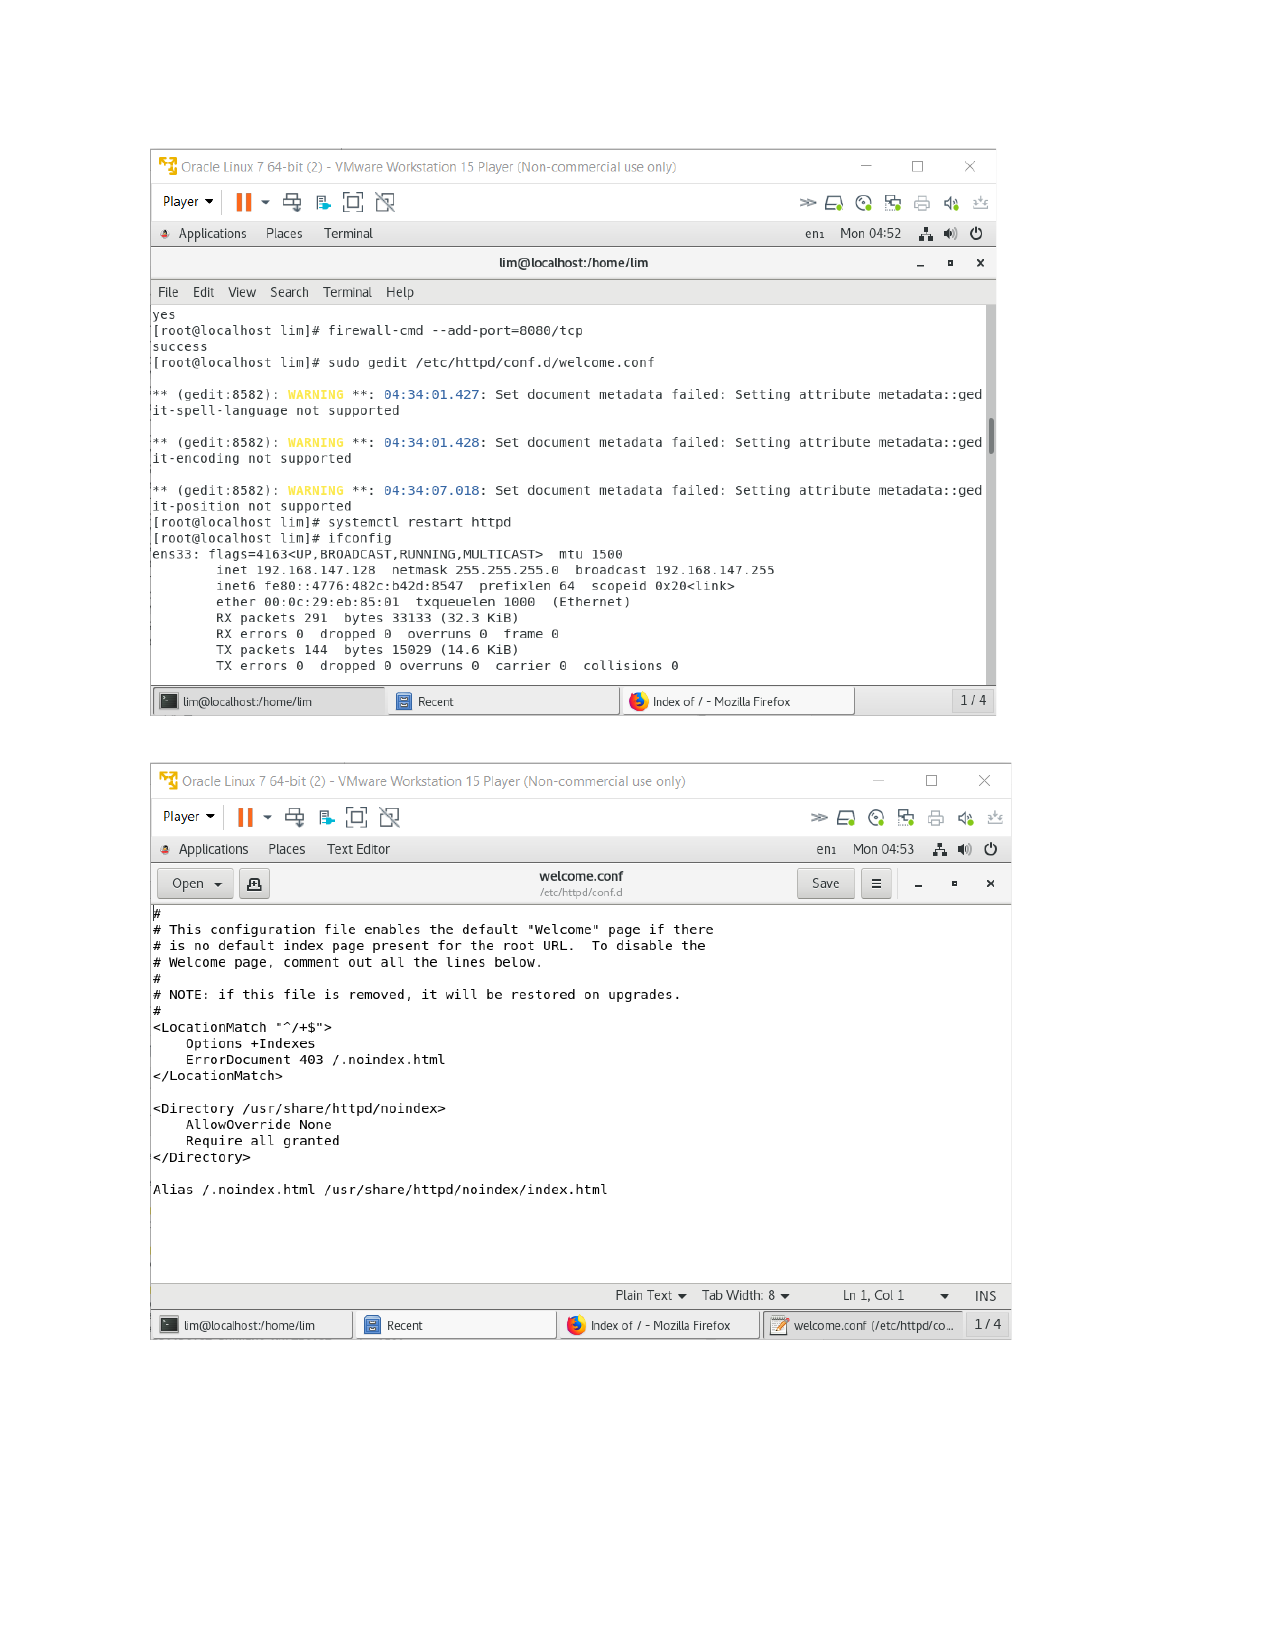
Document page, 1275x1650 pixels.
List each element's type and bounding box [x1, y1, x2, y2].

picture [150, 148, 997, 716]
picture [150, 762, 1012, 1340]
